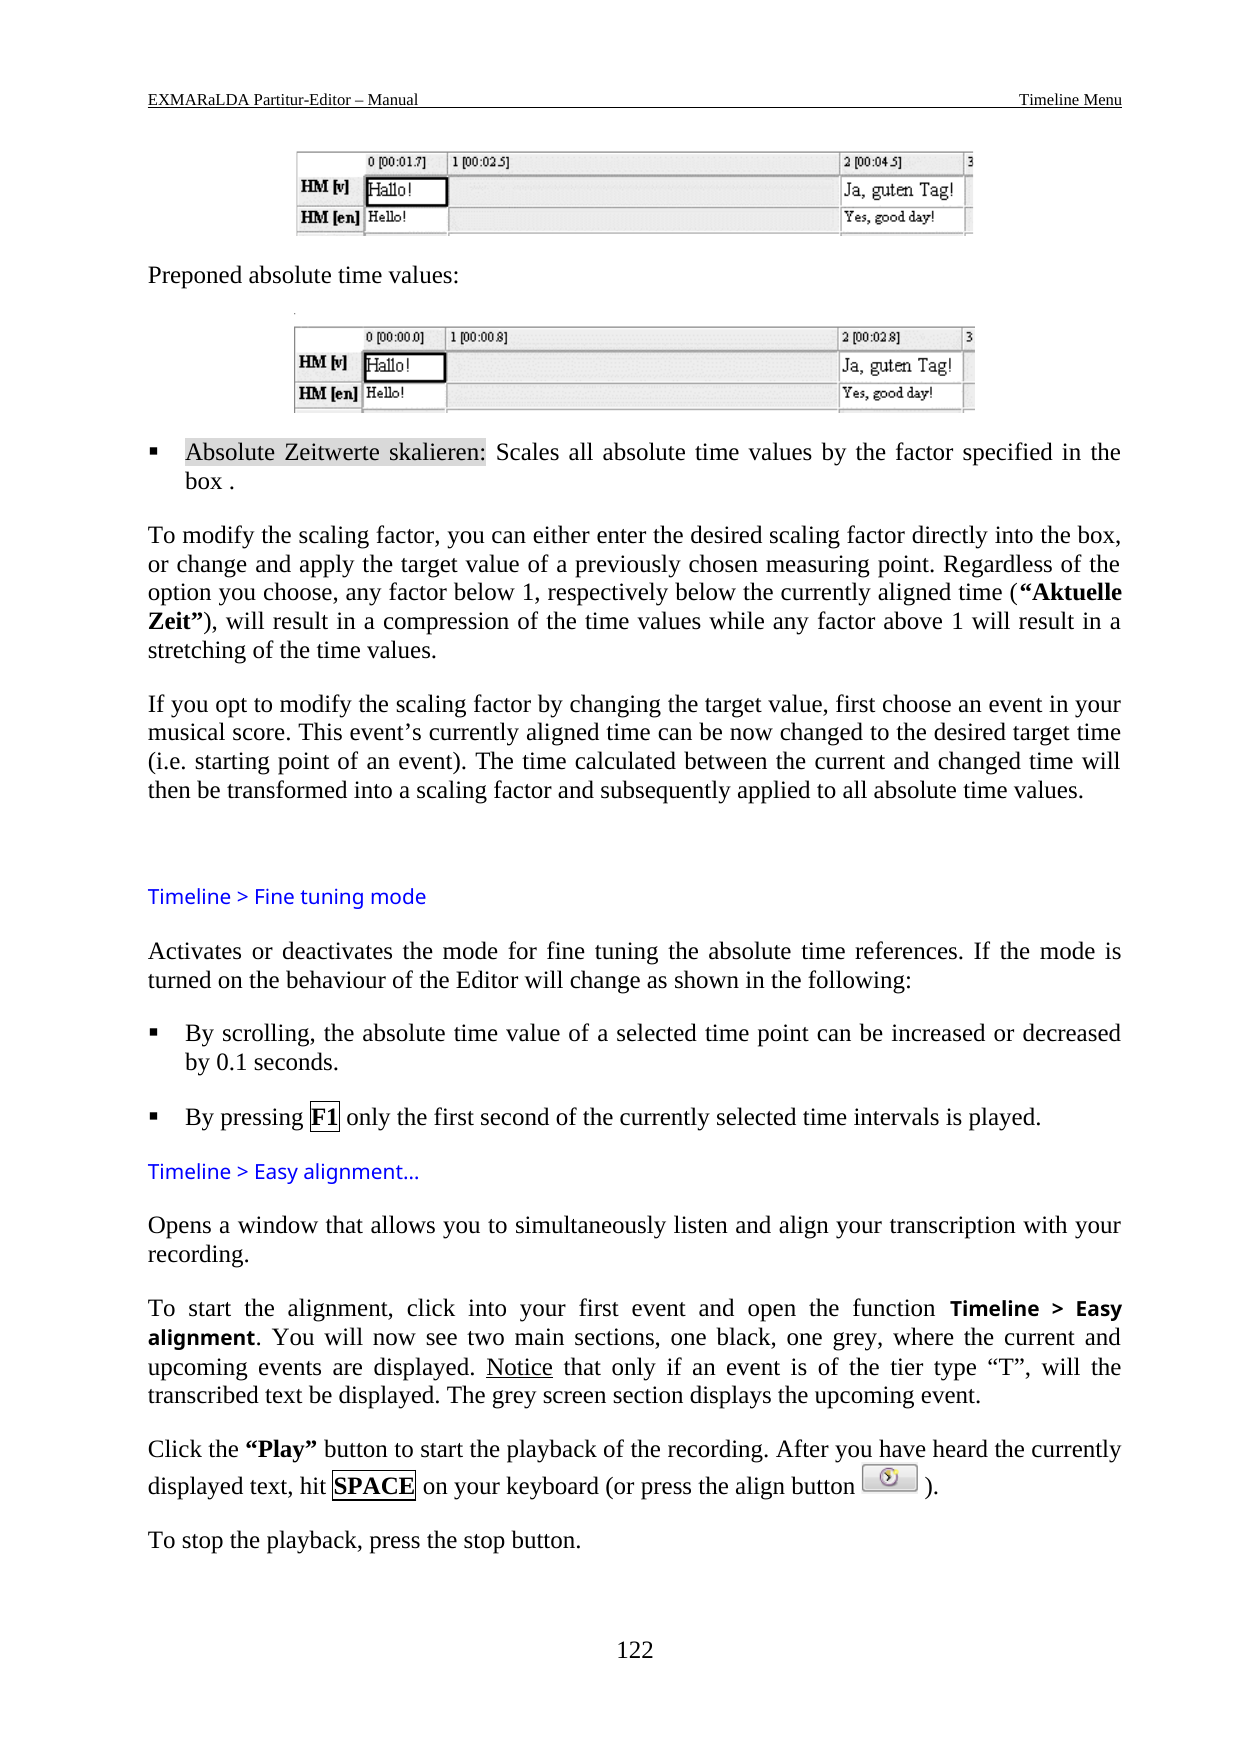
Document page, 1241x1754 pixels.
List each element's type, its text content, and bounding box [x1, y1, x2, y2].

text By pressing F1 only the first second of the currently selected time intervals is played. [340, 1101, 1122, 1132]
text Absolute Zeitwerte skalieren: Scales all absolute time values by the factor specified in the box . [148, 437, 1122, 495]
text By scrolling, the absolute time value of a selected time point can be increased or decreased by 0.1 seconds. [148, 1018, 1122, 1076]
text Preponed absolute time values: [148, 260, 1122, 289]
text Click the “Play” button to start the playback of the recording. After you have heard the currently displayed text, hit SPACE on your keyboard (or press the align button ). [148, 1434, 1122, 1501]
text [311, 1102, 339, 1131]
text To stop the playback, press the stop button. [148, 1526, 1122, 1554]
picture [296, 147, 974, 236]
picture [861, 1462, 918, 1494]
text If you opt to modify the scaling factor by changing the target value, first choose an event in your musical score. This event’s currently aligned time can be now changed to the desired target time (i.e. starting point of an event). The time calculated between the current and changed time will then be transformed into a scaling factor and subsequently applied to all absolute time values. [148, 689, 1122, 804]
text Activates or deactivates the mode for fine tuning the absolute time references. If the mode is turned on the behaviour of the Editor will change as shown in the following: [148, 936, 1122, 993]
list To modify the scaling factor, you can either enter the desired scaling factor directly into the box, or change and apply the target value of a previously chosen measuring point. Regardless of the option you choose, any factor below 1, respectively below the currently aligned time (“Aktuelle Zeit”), will result in a compression of the time values while any factor above 1 will result in a stretching of the time values. [148, 520, 1122, 664]
picture [294, 313, 975, 413]
subtitle Timeline > Easy alignment… [148, 1157, 1122, 1185]
subtitle Timeline > Fine tuning mode [148, 882, 1122, 911]
text To start the alignment, click into your first event and open the function Timeline > Easy alignment. You will now see two main sections, one black, one grey, where the current and upcoming events are displayed. Notice that only if an event is of the tier type “T”, will the transcribed text be displayed. The grey screen section displays the upcoming event. [148, 1293, 1122, 1409]
text Opens a window that allows you to simultaneously listen and align your transcription with your recording. [148, 1210, 1122, 1268]
